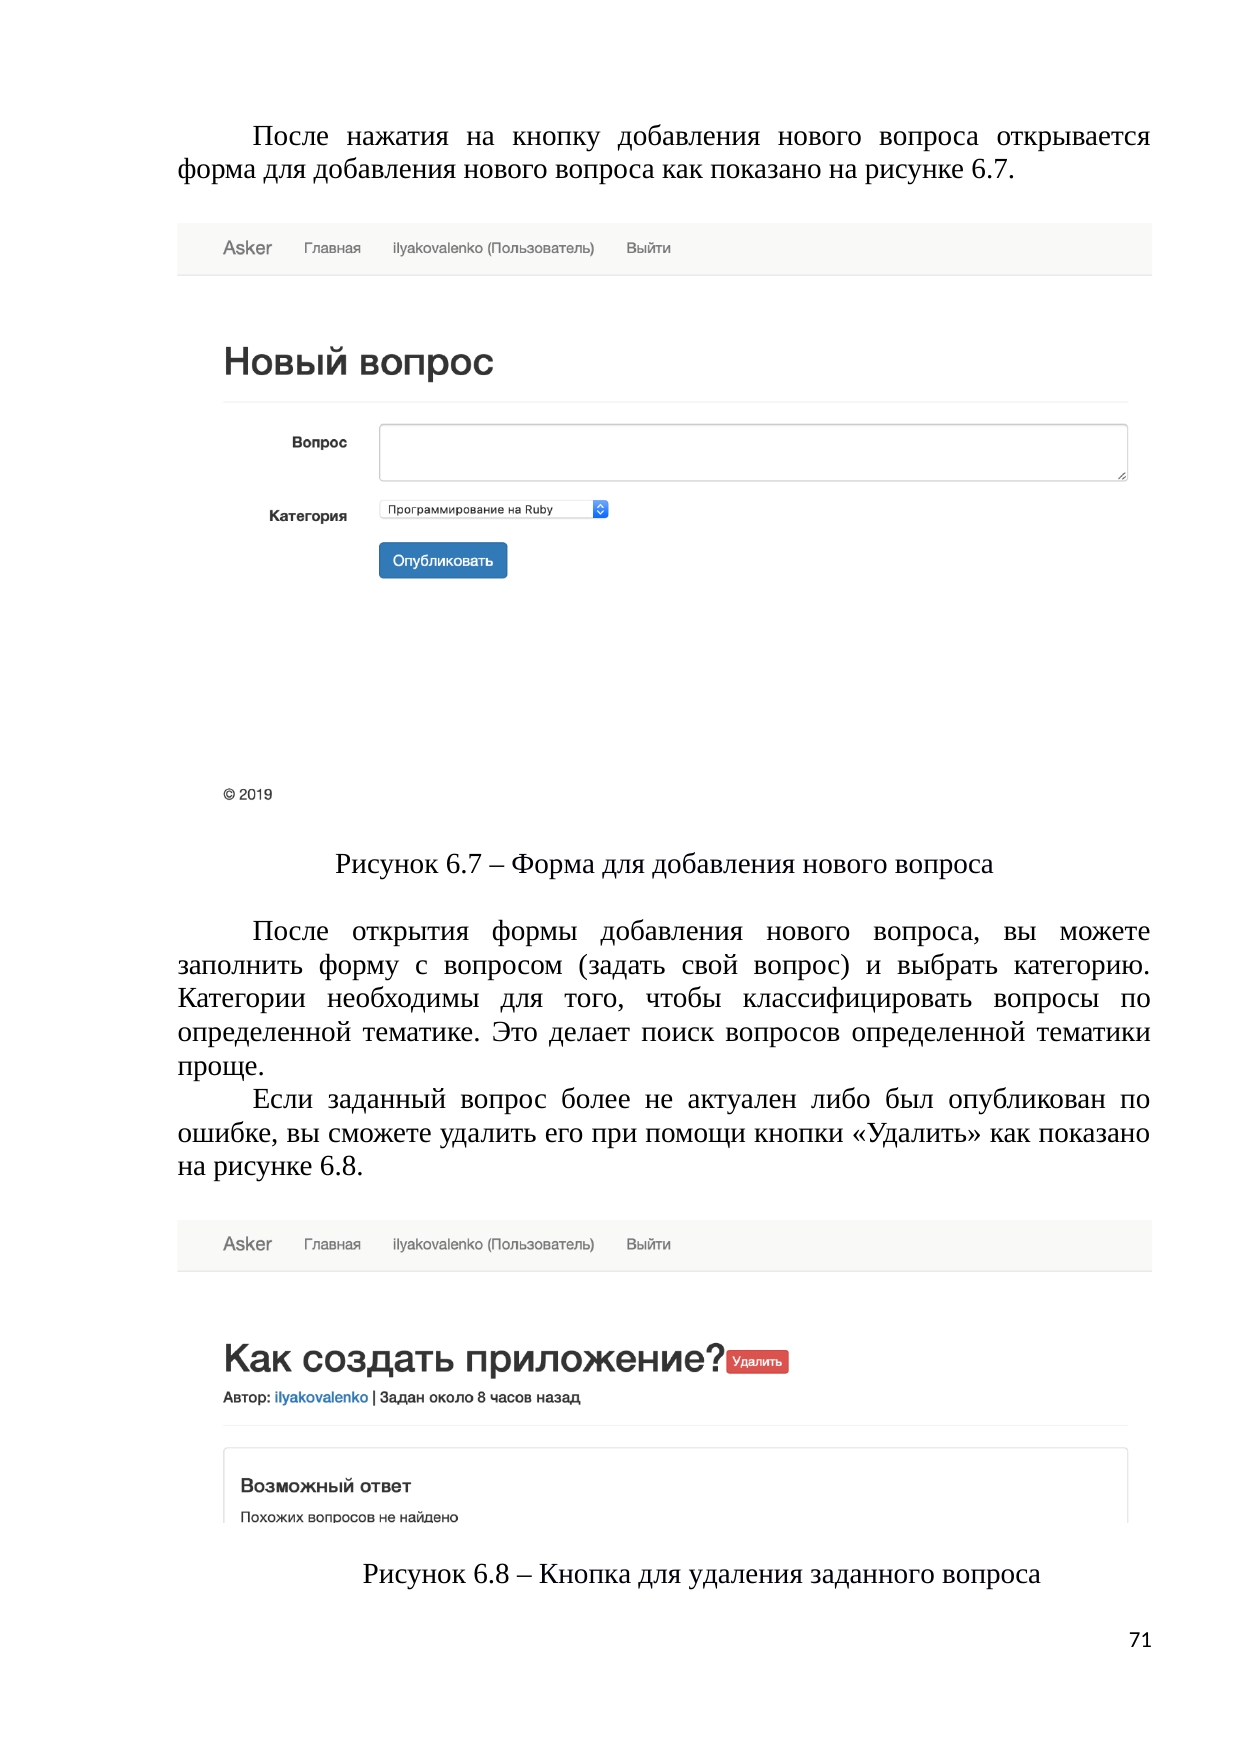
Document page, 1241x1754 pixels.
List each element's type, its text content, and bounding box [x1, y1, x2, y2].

text После открытия формы добавления нового вопроса, вы можете заполнить форму с вопросом (задать свой вопрос) и выбрать категорию. Категории необходимы для того, чтобы классифицировать вопросы по определенной тематике. Это делает поиск вопросов определенной тематики проще. [177, 913, 1152, 1081]
picture [177, 223, 1153, 813]
picture [177, 1220, 1153, 1523]
text Если заданный вопрос более не актуален либо был опубликован по ошибке, вы сможете удалить его при помощи кнопки «Удалить‎» как показано на рисунке 6.8. [177, 1081, 1152, 1182]
text После нажатия на кнопку добавления нового вопроса открывается форма для добавления нового вопроса как показано на рисунке 6.7. [177, 118, 1152, 185]
text Рисунок 6.8 – Кнопка для удаления заданного вопроса [177, 1557, 1152, 1590]
text Рисунок 6.7 – Форма для добавления нового вопроса [177, 846, 1152, 880]
